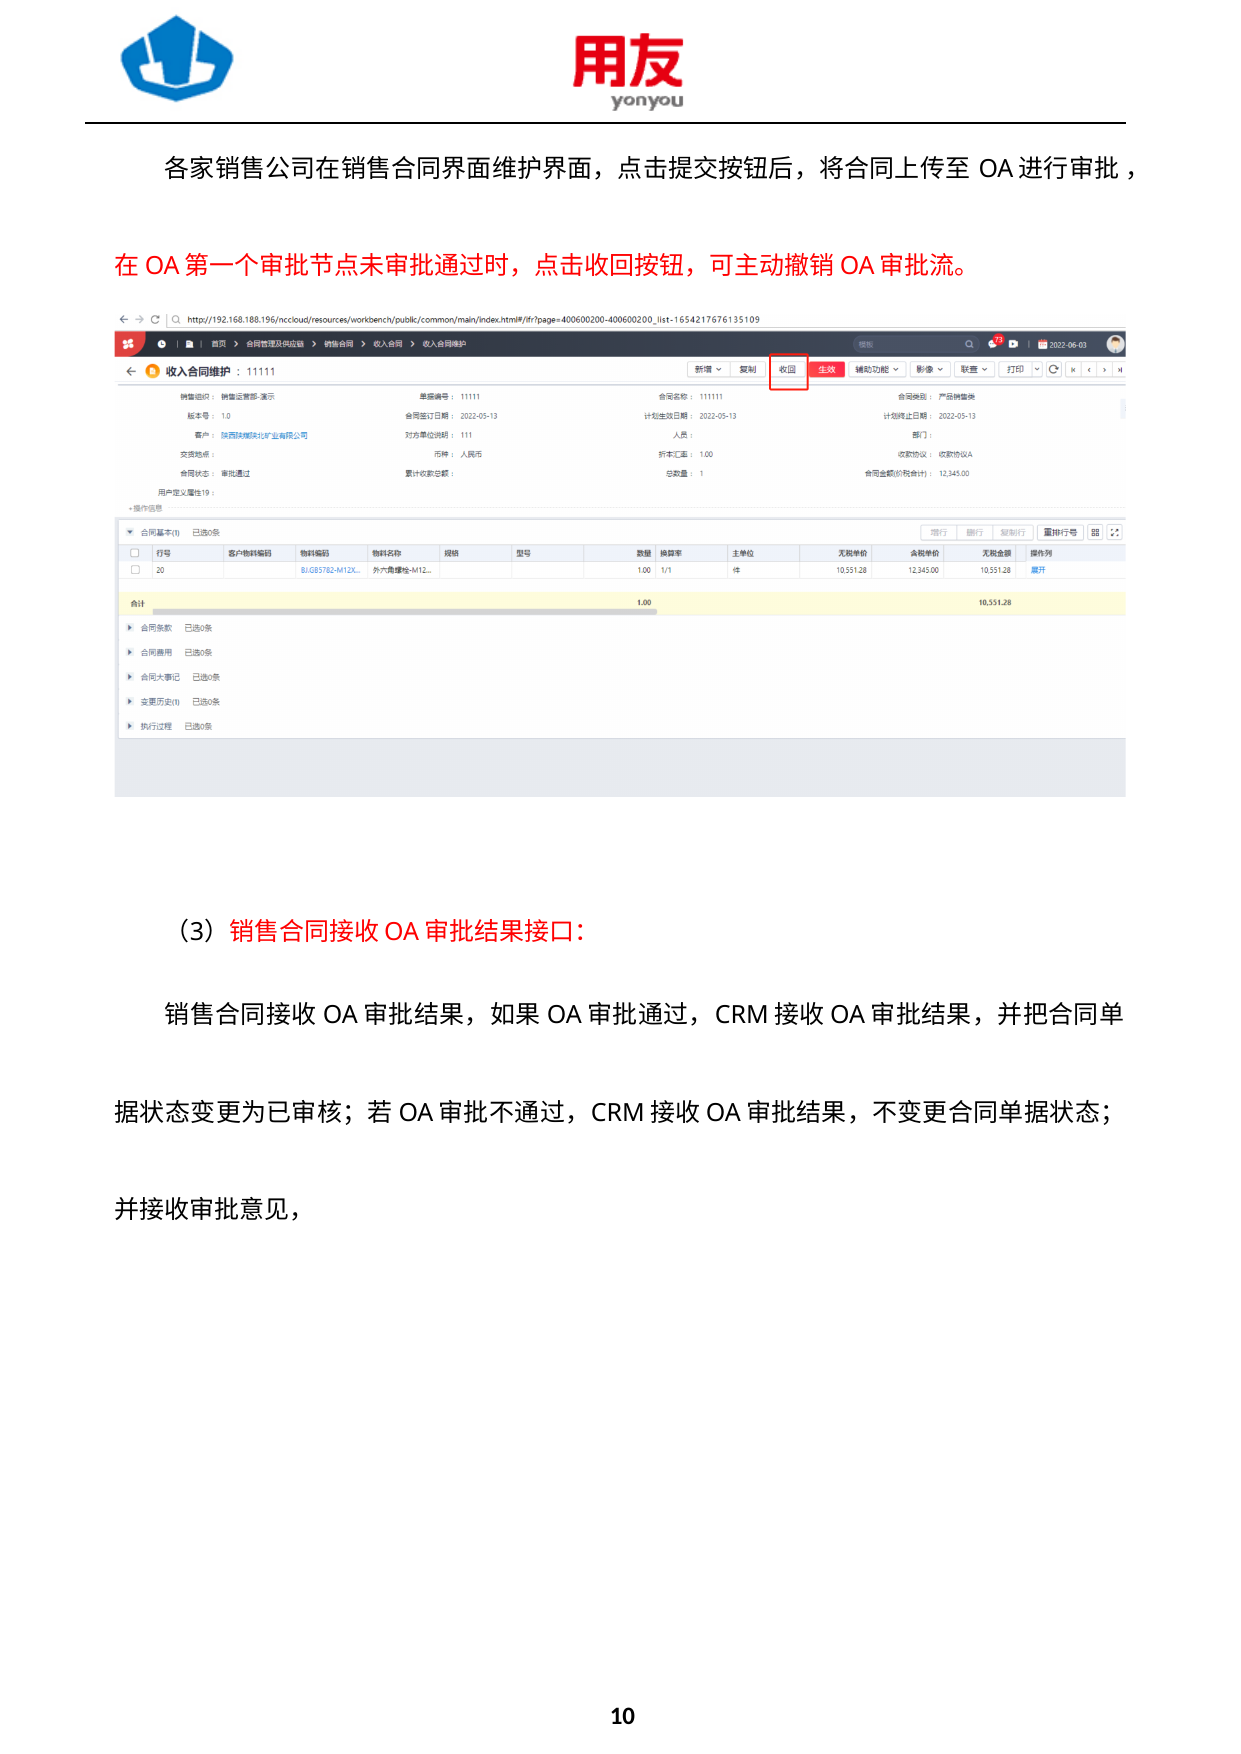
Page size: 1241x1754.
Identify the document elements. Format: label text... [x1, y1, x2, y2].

list 各家销售公司在销售合同界面维护界面，点击提交按钮后，将合同上传至OA进行审批 ，在OA第一个审批节点未审批通过时，点击收回按钮，可主动撤销OA审批流。 [114, 134, 1126, 296]
list 销售合同接收OA审批结果，如果OA审批通过，CRM接收OA审批结果，并把合同单据状态变更为已审核；若OA审批不通过，CRM接收OA审批结果，不变更合同单据状态；并接收审批意见， [114, 980, 1126, 1240]
list （3）销售合同接收OA审批结果接口： [114, 897, 1126, 962]
picture [558, 17, 697, 122]
picture [114, 314, 1126, 797]
picture [102, 0, 254, 122]
